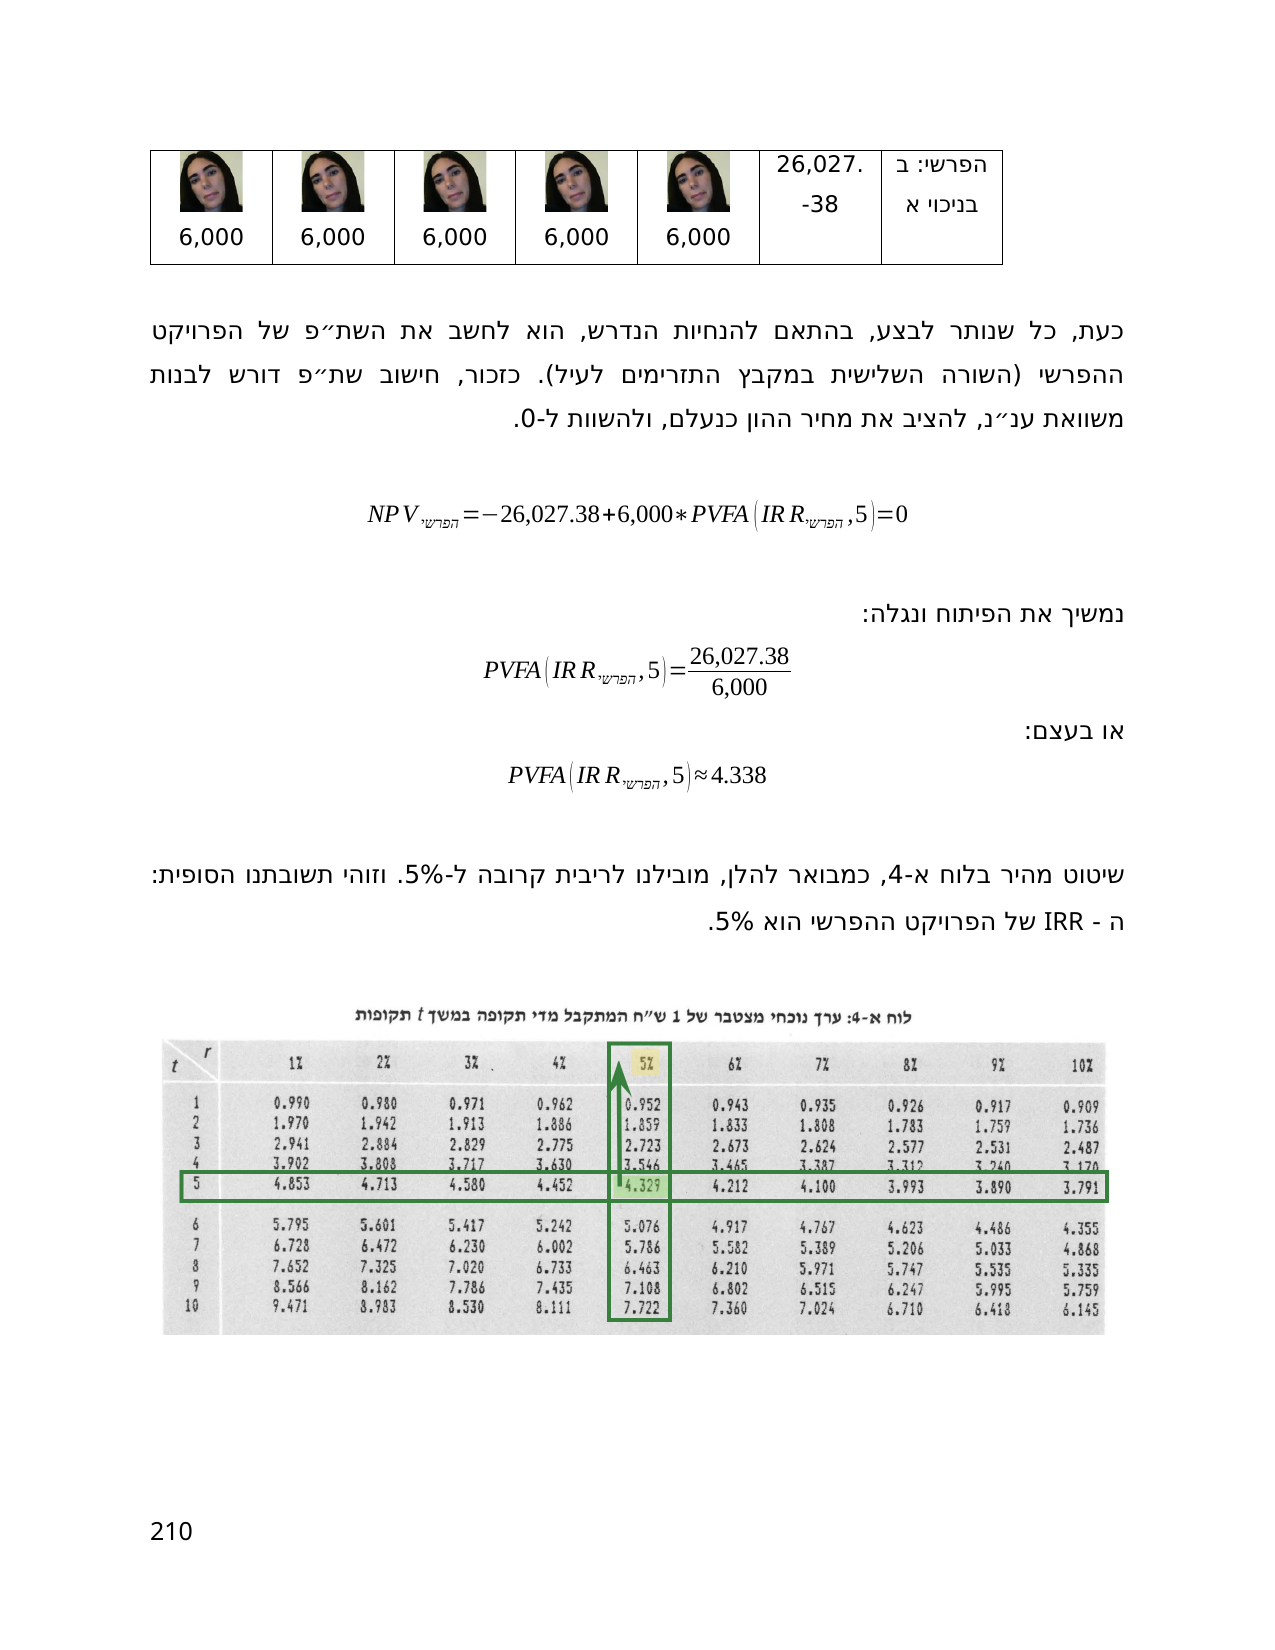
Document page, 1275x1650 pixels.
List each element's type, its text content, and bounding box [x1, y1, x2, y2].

picture [423, 151, 487, 212]
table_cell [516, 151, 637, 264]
text כעת, כל שנותר לבצע, בהתאם להנחיות הנדרש, הוא לחשב את השת״פ של הפרויקט ההפרשי (השורה השלישית במקבץ התזרימים לעיל). כזכור, חישוב שת״פ דורש לבנות משוואת ענ״נ, להציב את מחיר ההון כנעלם, ולהשוות ל-0. [150, 316, 1125, 433]
picture [150, 1005, 1125, 1335]
picture [667, 151, 730, 212]
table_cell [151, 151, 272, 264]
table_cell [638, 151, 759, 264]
text או בעצם: [150, 716, 1125, 745]
picture [301, 151, 365, 212]
text נמשיך את הפיתוח ונגלה: [150, 599, 1125, 628]
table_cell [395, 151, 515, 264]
picture [180, 151, 243, 212]
picture [545, 151, 608, 212]
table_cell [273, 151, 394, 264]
text שיטוט מהיר בלוח א-4, כמבואר להלן, מובילנו לריבית קרובה ל-5%. וזוהי תשובתנו הסופית: ה - IRR של הפרויקט ההפרשי הוא 5%. [150, 860, 1125, 938]
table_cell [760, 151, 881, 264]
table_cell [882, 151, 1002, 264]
